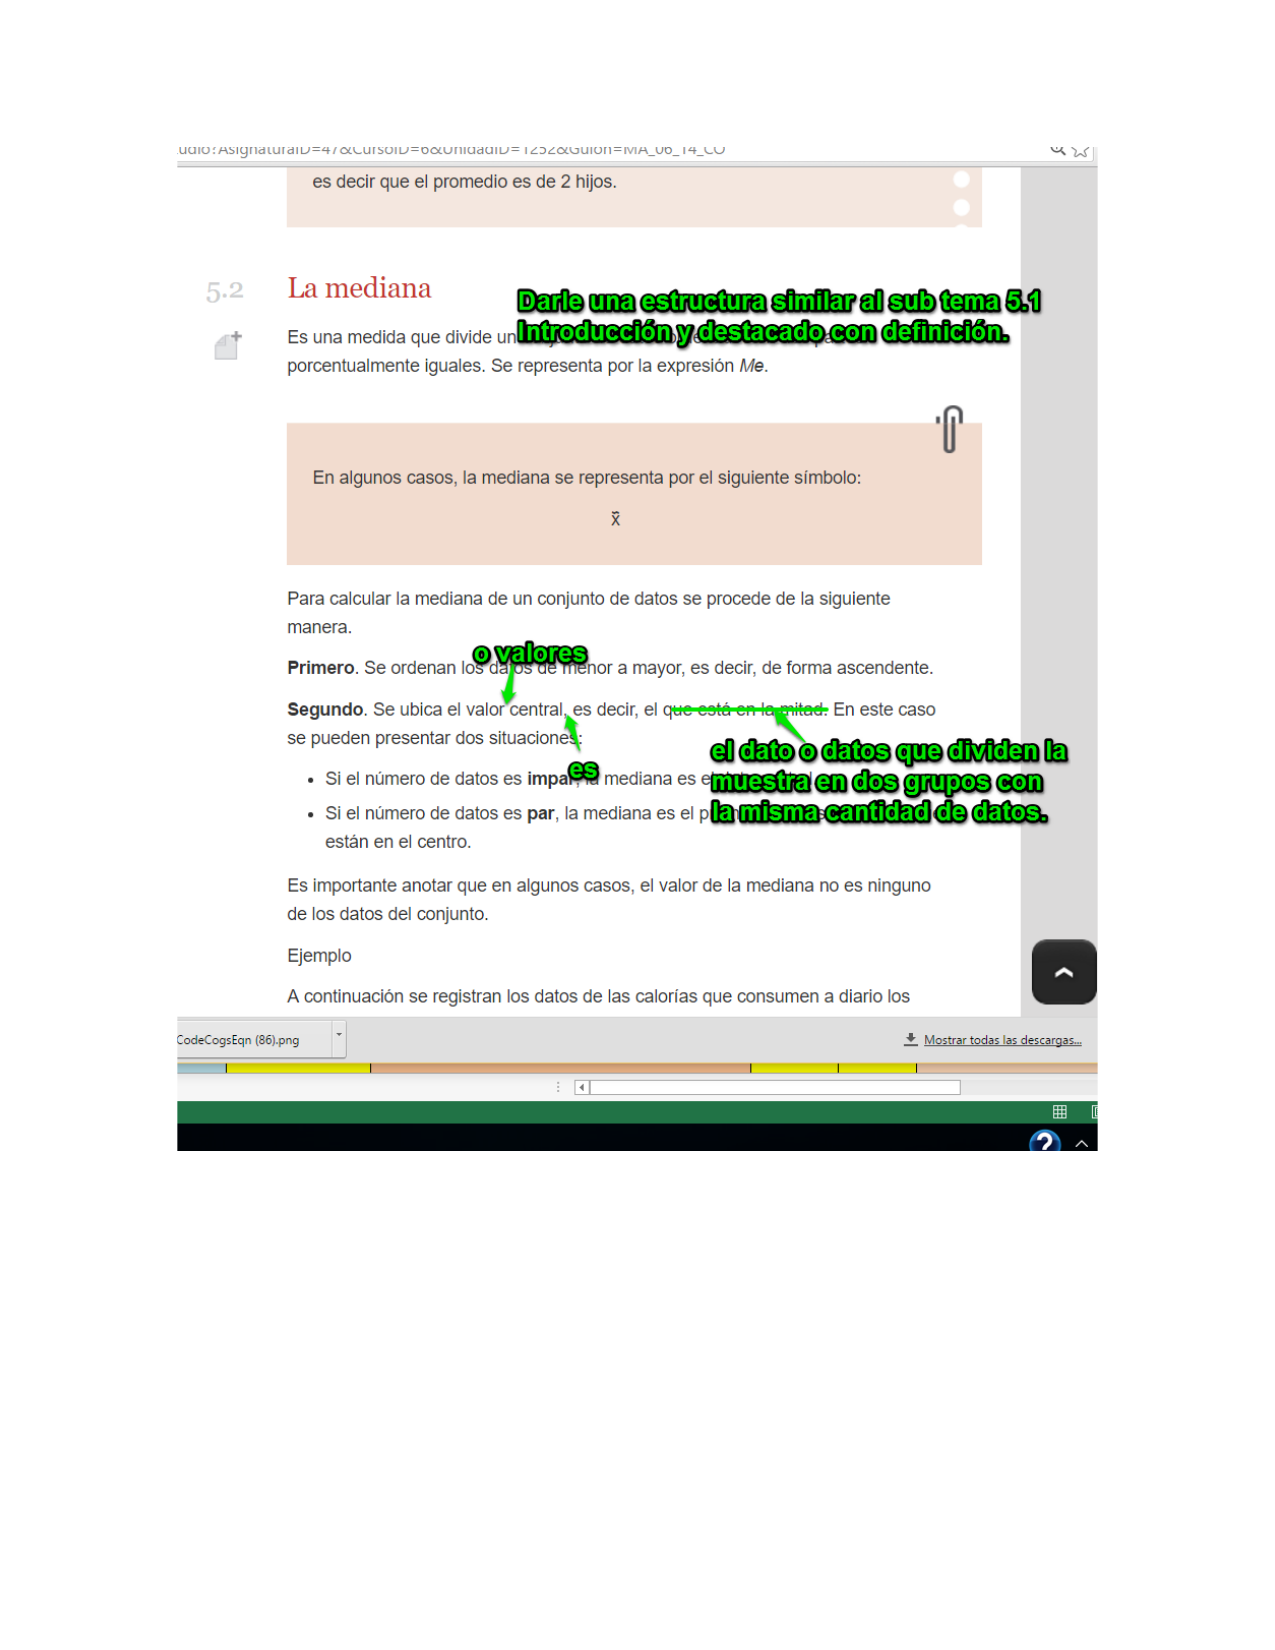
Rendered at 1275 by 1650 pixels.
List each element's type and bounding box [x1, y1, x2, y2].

picture [177, 147, 1098, 1151]
